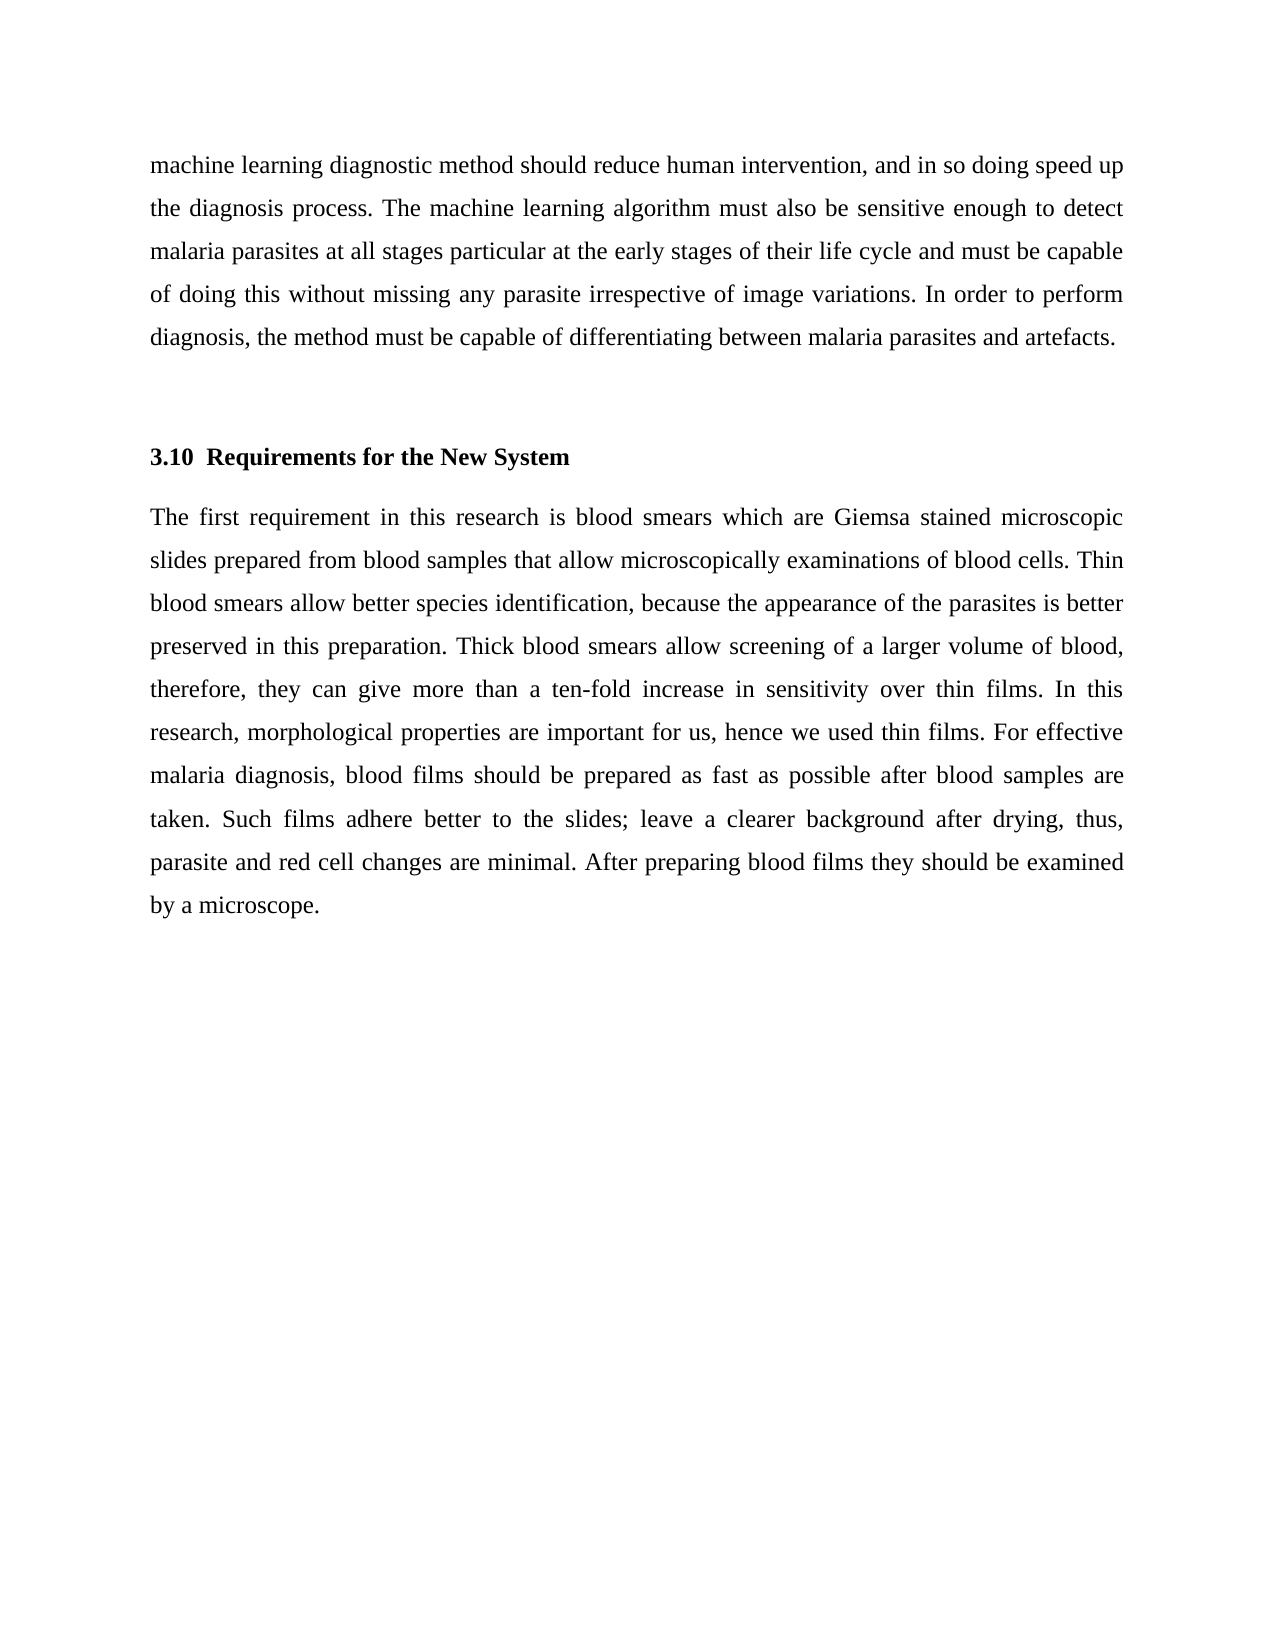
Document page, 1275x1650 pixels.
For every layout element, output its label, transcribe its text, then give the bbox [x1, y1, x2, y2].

text 3.10 Requirements for the New System [150, 442, 1125, 471]
text The first requirement in this research is blood smears which are Giemsa stained microscopic slides prepared from blood samples that allow microscopically examinations of blood cells. Thin blood smears allow better species identification, because the appearance of the parasites is better preserved in this preparation. Thick blood smears allow screening of a larger volume of blood, therefore, they can give more than a ten-fold increase in sensitivity over thin films. In this research, morphological properties are important for us, hence we used thin films. For effective malaria diagnosis, blood films should be prepared as fast as possible after blood samples are taken. Such films adhere better to the slides; leave a clearer background after drying, thus, parasite and red cell changes are minimal. After preparing blood films they should be examined by a microscope. [150, 502, 1125, 919]
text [150, 150, 1125, 351]
